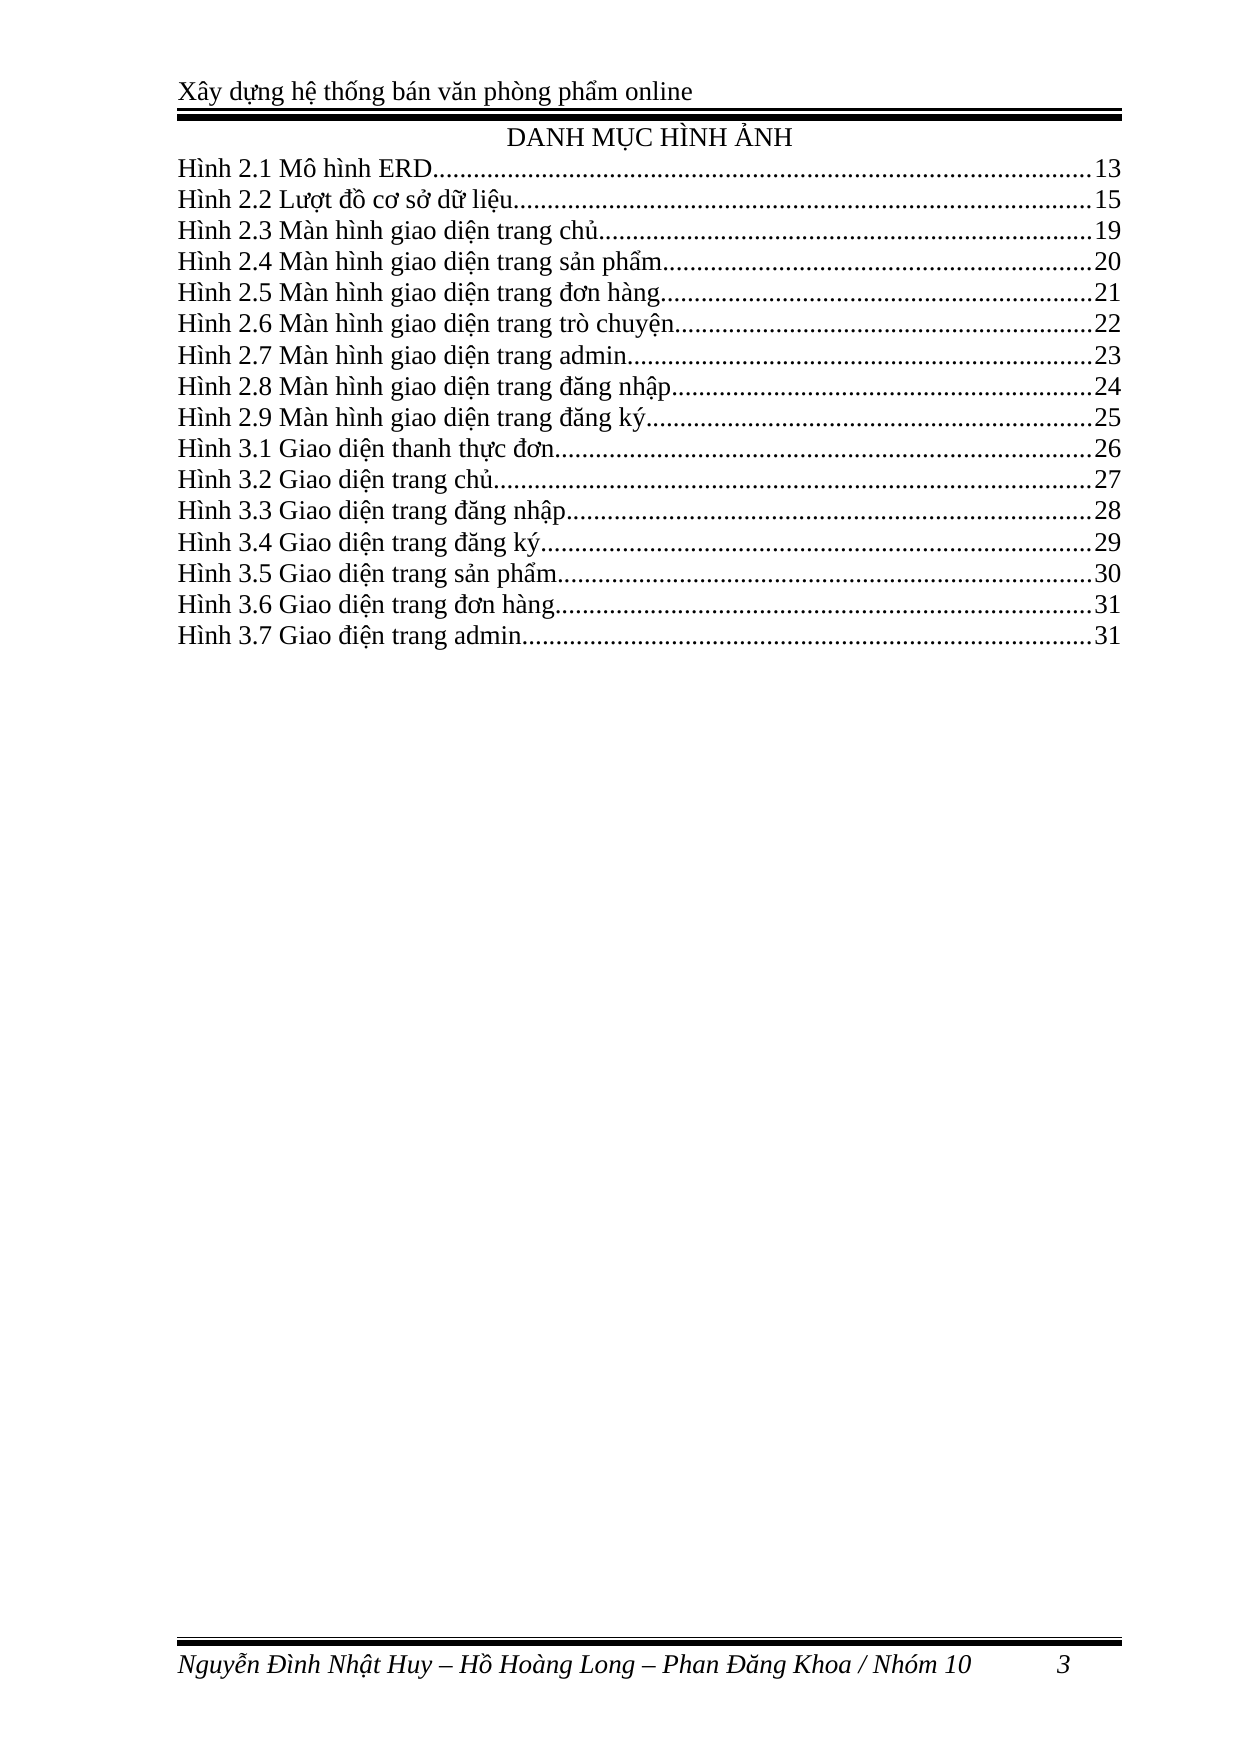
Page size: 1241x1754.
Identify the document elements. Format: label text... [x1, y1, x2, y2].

text Hình 2.2 Lượt đồ cơ sở dữ liệu 15 [177, 183, 1122, 214]
text Hình 3.6 Giao diện trang đơn hàng 31 [177, 588, 1122, 619]
text Hình 3.3 Giao diện trang đăng nhập 28 [177, 494, 1122, 526]
text Hình 2.3 Màn hình giao diện trang chủ 19 [177, 214, 1122, 245]
text Hình 3.7 Giao điện trang admin 31 [177, 619, 1122, 650]
text Hình 2.7 Màn hình giao diện trang admin 23 [177, 339, 1122, 370]
text Hình 2.9 Màn hình giao diện trang đăng ký 25 [177, 401, 1122, 432]
text Hình 3.5 Giao diện trang sản phẩm 30 [177, 557, 1122, 588]
text Hình 3.2 Giao diện trang chủ 27 [177, 463, 1122, 494]
text Hình 3.4 Giao diện trang đăng ký 29 [177, 526, 1122, 557]
text Hình 3.1 Giao diện thanh thực đơn 26 [177, 432, 1122, 463]
text Hình 2.1 Mô hình ERD 13 [177, 152, 1122, 183]
text Hình 2.4 Màn hình giao diện trang sản phẩm 20 [177, 245, 1122, 276]
text Hình 2.6 Màn hình giao diện trang trò chuyện 22 [177, 308, 1122, 339]
text DANH MỤC HÌNH ẢNH [177, 121, 1122, 152]
text Hình 2.5 Màn hình giao diện trang đơn hàng 21 [177, 276, 1122, 308]
text Hình 2.8 Màn hình giao diện trang đăng nhập 24 [177, 370, 1122, 401]
